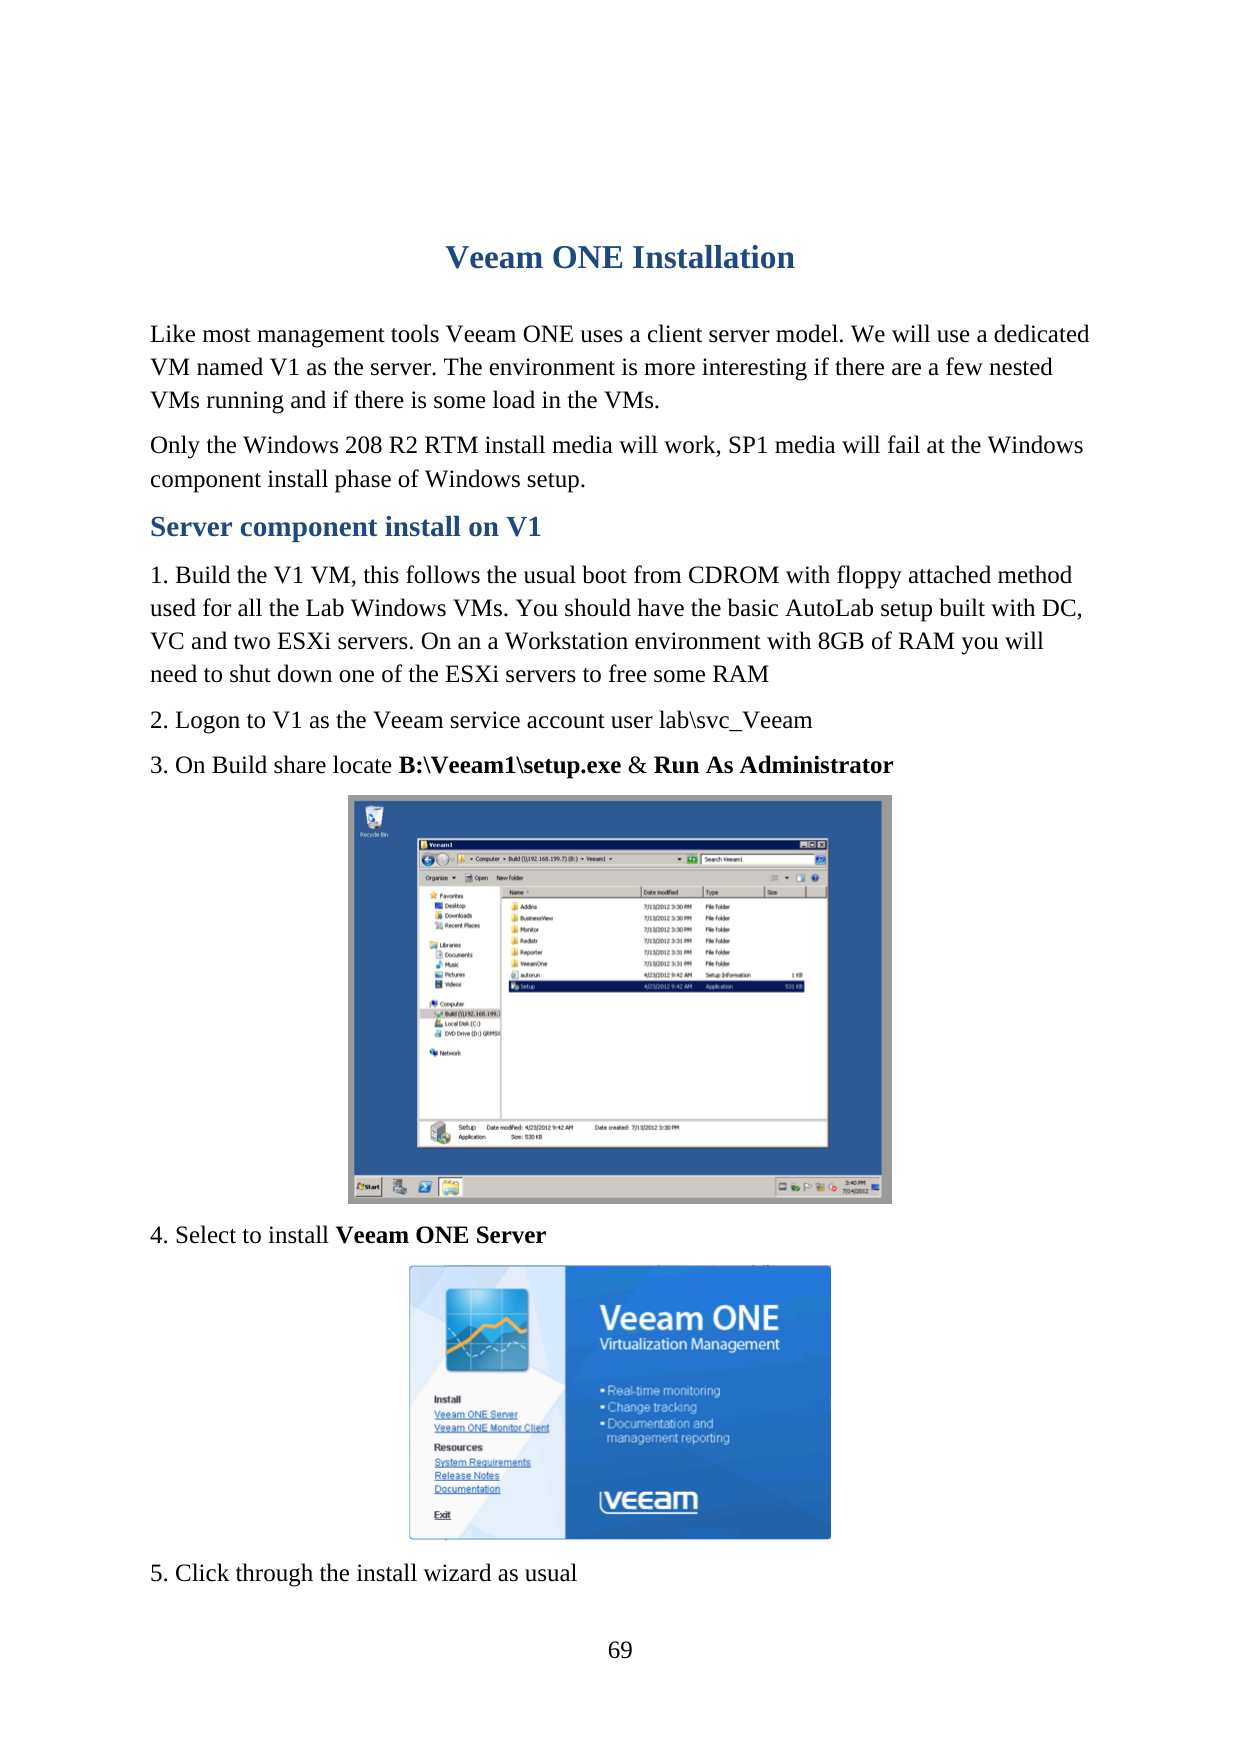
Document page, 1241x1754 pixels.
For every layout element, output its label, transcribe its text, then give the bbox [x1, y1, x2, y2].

subtitle Veeam ONE Installation [150, 237, 1090, 276]
subtitle Server component install on V1 [150, 509, 1090, 543]
text 2. Logon to V1 as the Veeam service account user lab\svc_Veeam [150, 705, 1090, 733]
text 3. On Build share locate B:\Veeam1\setup.exe & Run As Administrator [150, 750, 1090, 779]
picture [348, 795, 892, 1204]
text 1. Build the V1 VM, this follows the usual boot from CDROM with floppy attached method used for all the Lab Windows VMs. You should have the basic AutoLab setup built with DC, VC and two ESXi servers. On an a Workstation environment with 8GB of RAM you will need to shut down one of the ESXi servers to free some RAM [150, 560, 1090, 688]
text Like most management tools Veeam ONE uses a client server model. We will use a dedicated VM named V1 as the server. The environment is more interesting if there are a few nested VMs running and if there is some load in the VMs. [150, 319, 1090, 414]
text 5. Click through the install wizard as usual [150, 1558, 1090, 1587]
text 4. Select to install Veeam ONE Server [150, 1221, 1090, 1249]
text Only the Windows 208 R2 RTM install media will work, SP1 media will fail at the Windows component install phase of Windows setup. [150, 431, 1090, 492]
picture [409, 1265, 831, 1541]
